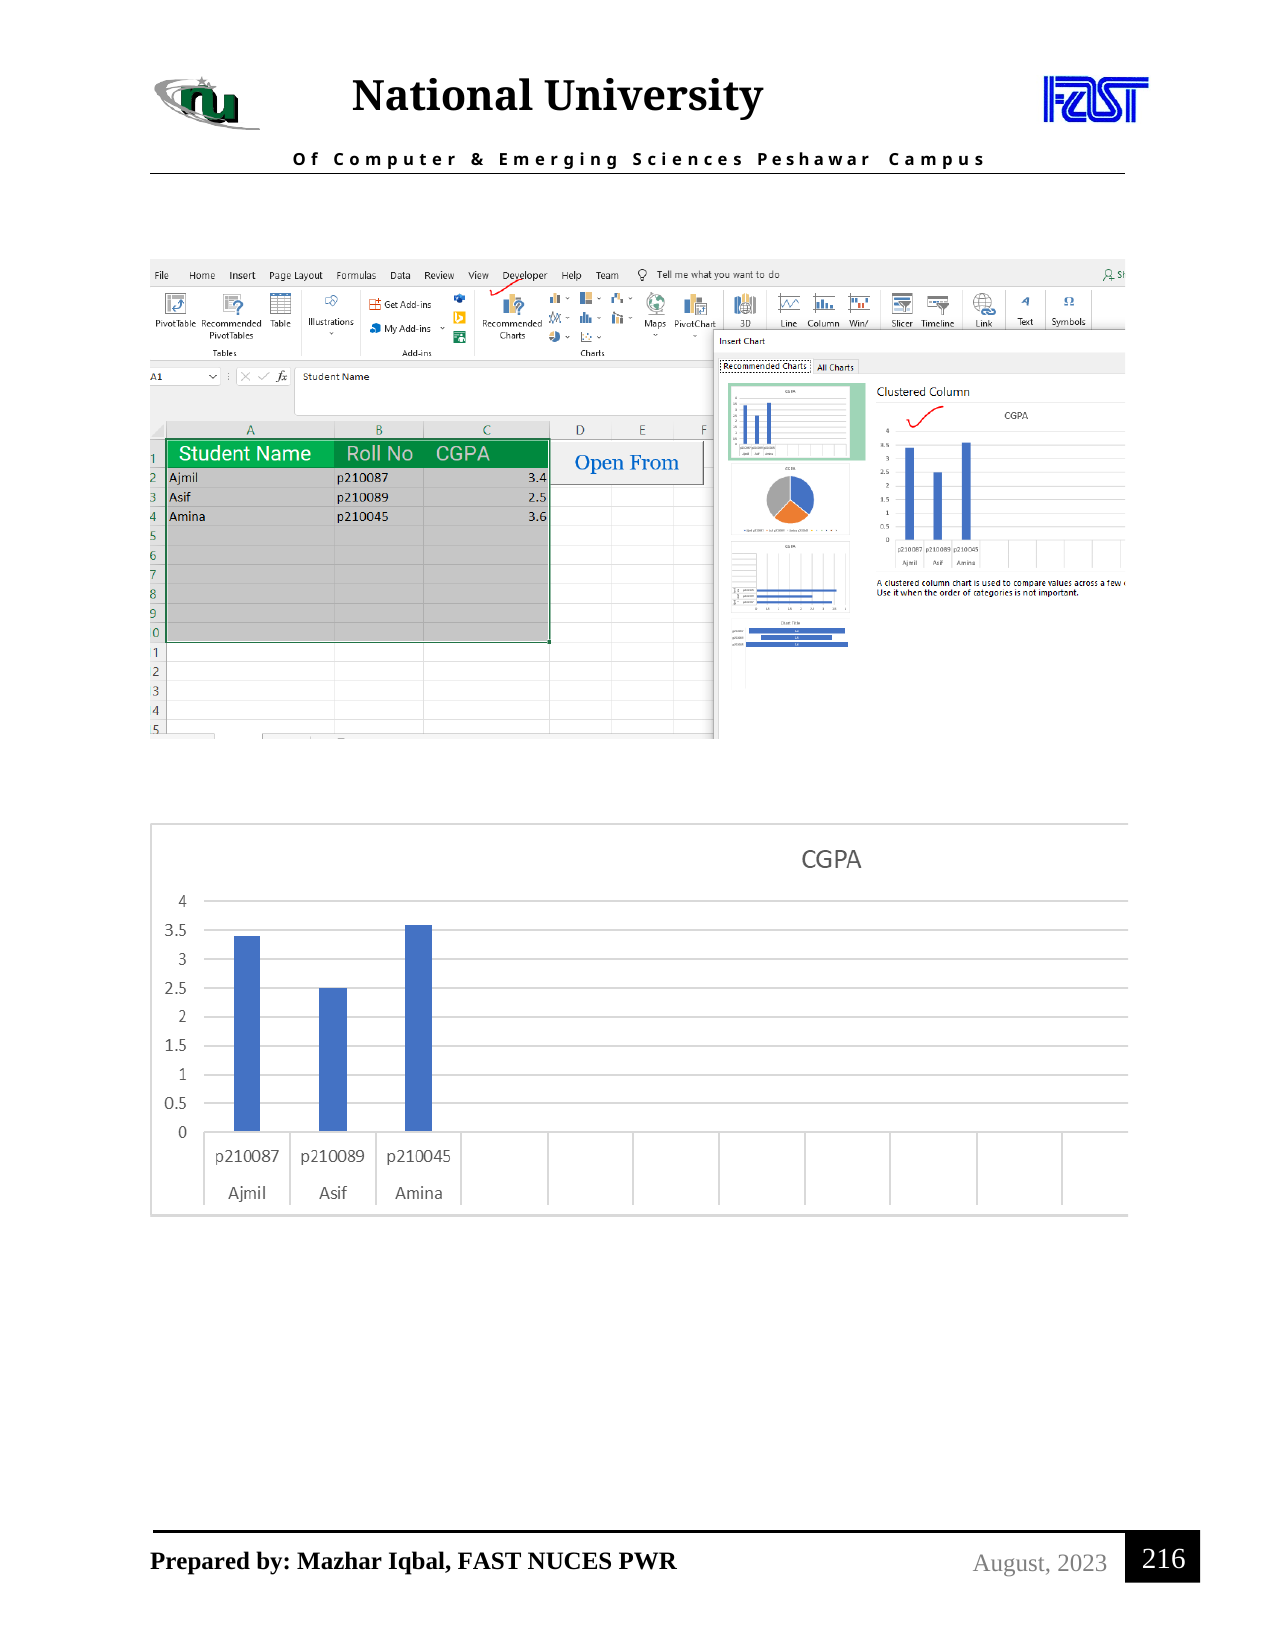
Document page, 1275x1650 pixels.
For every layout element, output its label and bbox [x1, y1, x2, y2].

picture [150, 823, 1129, 1217]
picture [1036, 75, 1152, 124]
picture [150, 259, 1125, 739]
picture [153, 68, 260, 130]
